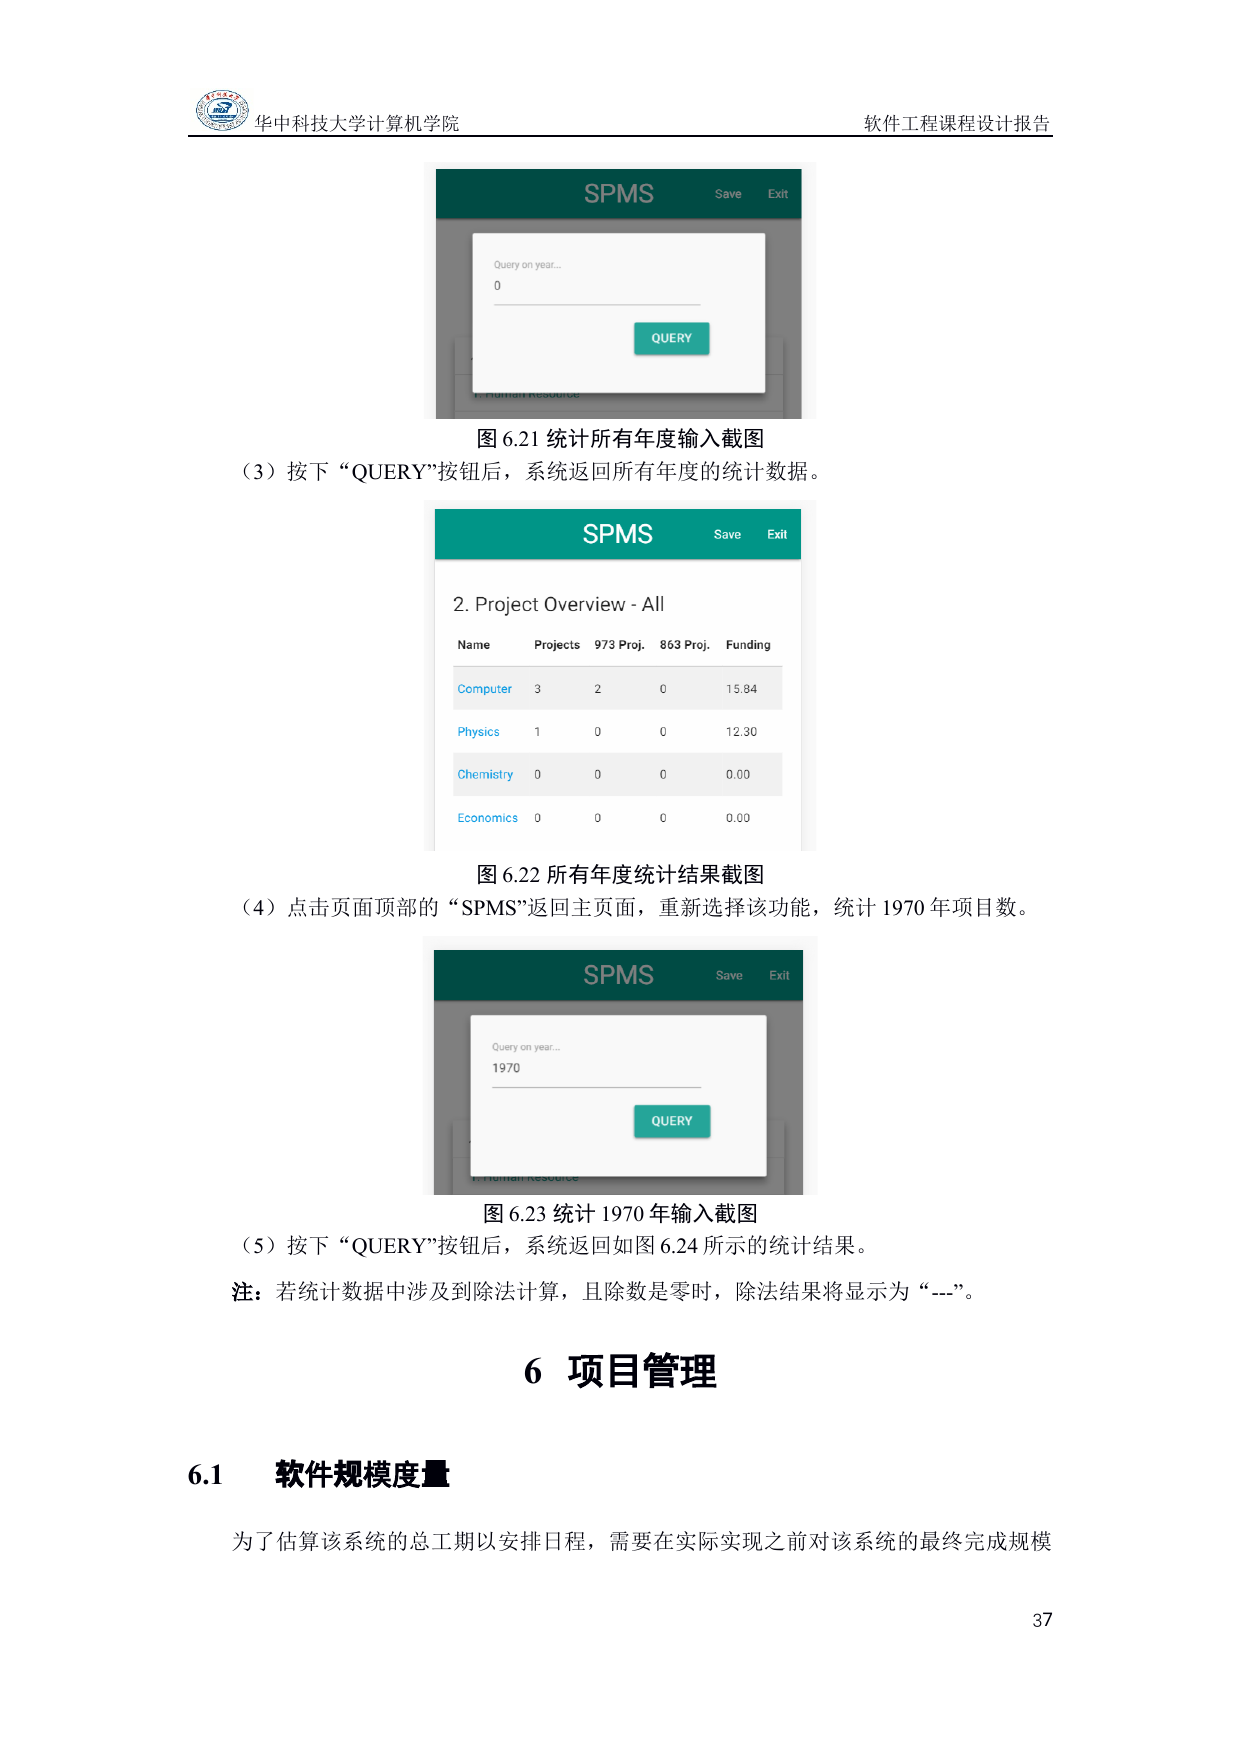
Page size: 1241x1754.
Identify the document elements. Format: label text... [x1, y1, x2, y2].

text （4）点击页面顶部的“SPMS”返回主页面，重新选择该功能，统计1970年项目数。 [187, 890, 1053, 923]
title 图6.22 所有年度统计结果截图 [187, 858, 1053, 890]
picture [423, 500, 817, 851]
title 6 项目管理 [187, 1337, 1053, 1402]
picture [189, 88, 254, 131]
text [187, 1523, 1053, 1556]
text （3）按下“QUERY”按钮后，系统返回所有年度的统计数据。 [187, 454, 1053, 487]
title 图6.21 统计所有年度输入截图 [187, 422, 1053, 454]
picture [422, 936, 818, 1195]
picture [423, 162, 817, 419]
text 注：若统计数据中涉及到除法计算，且除数是零时，除法结果将显示为“---”。 [187, 1274, 1053, 1307]
subtitle 6.1 软件规模度量 [187, 1441, 1053, 1506]
title 图6.23 统计1970年输入截图 [187, 1196, 1053, 1229]
text （5）按下“QUERY”按钮后，系统返回如图6.24所示的统计结果。 [187, 1229, 1053, 1261]
